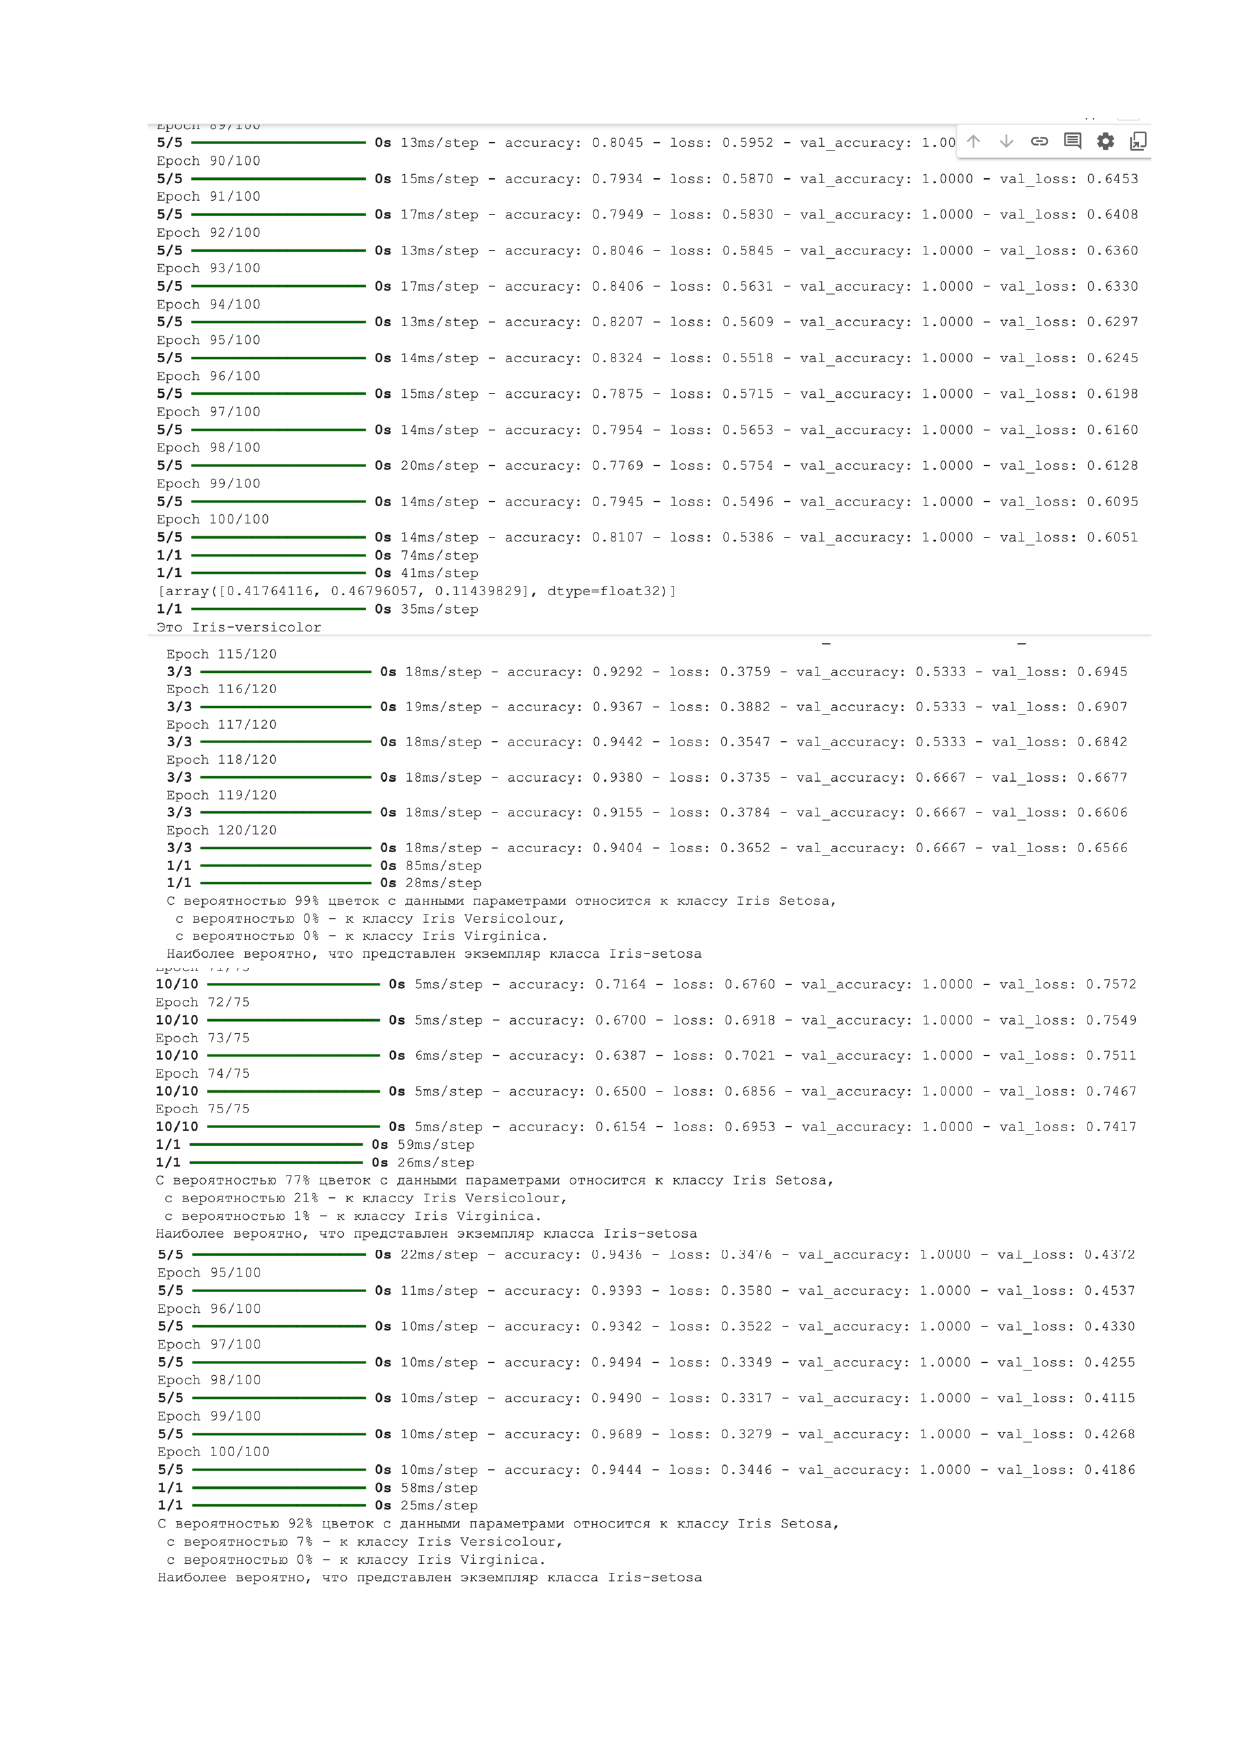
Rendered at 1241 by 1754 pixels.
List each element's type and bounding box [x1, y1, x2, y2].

picture [147, 118, 1152, 1595]
